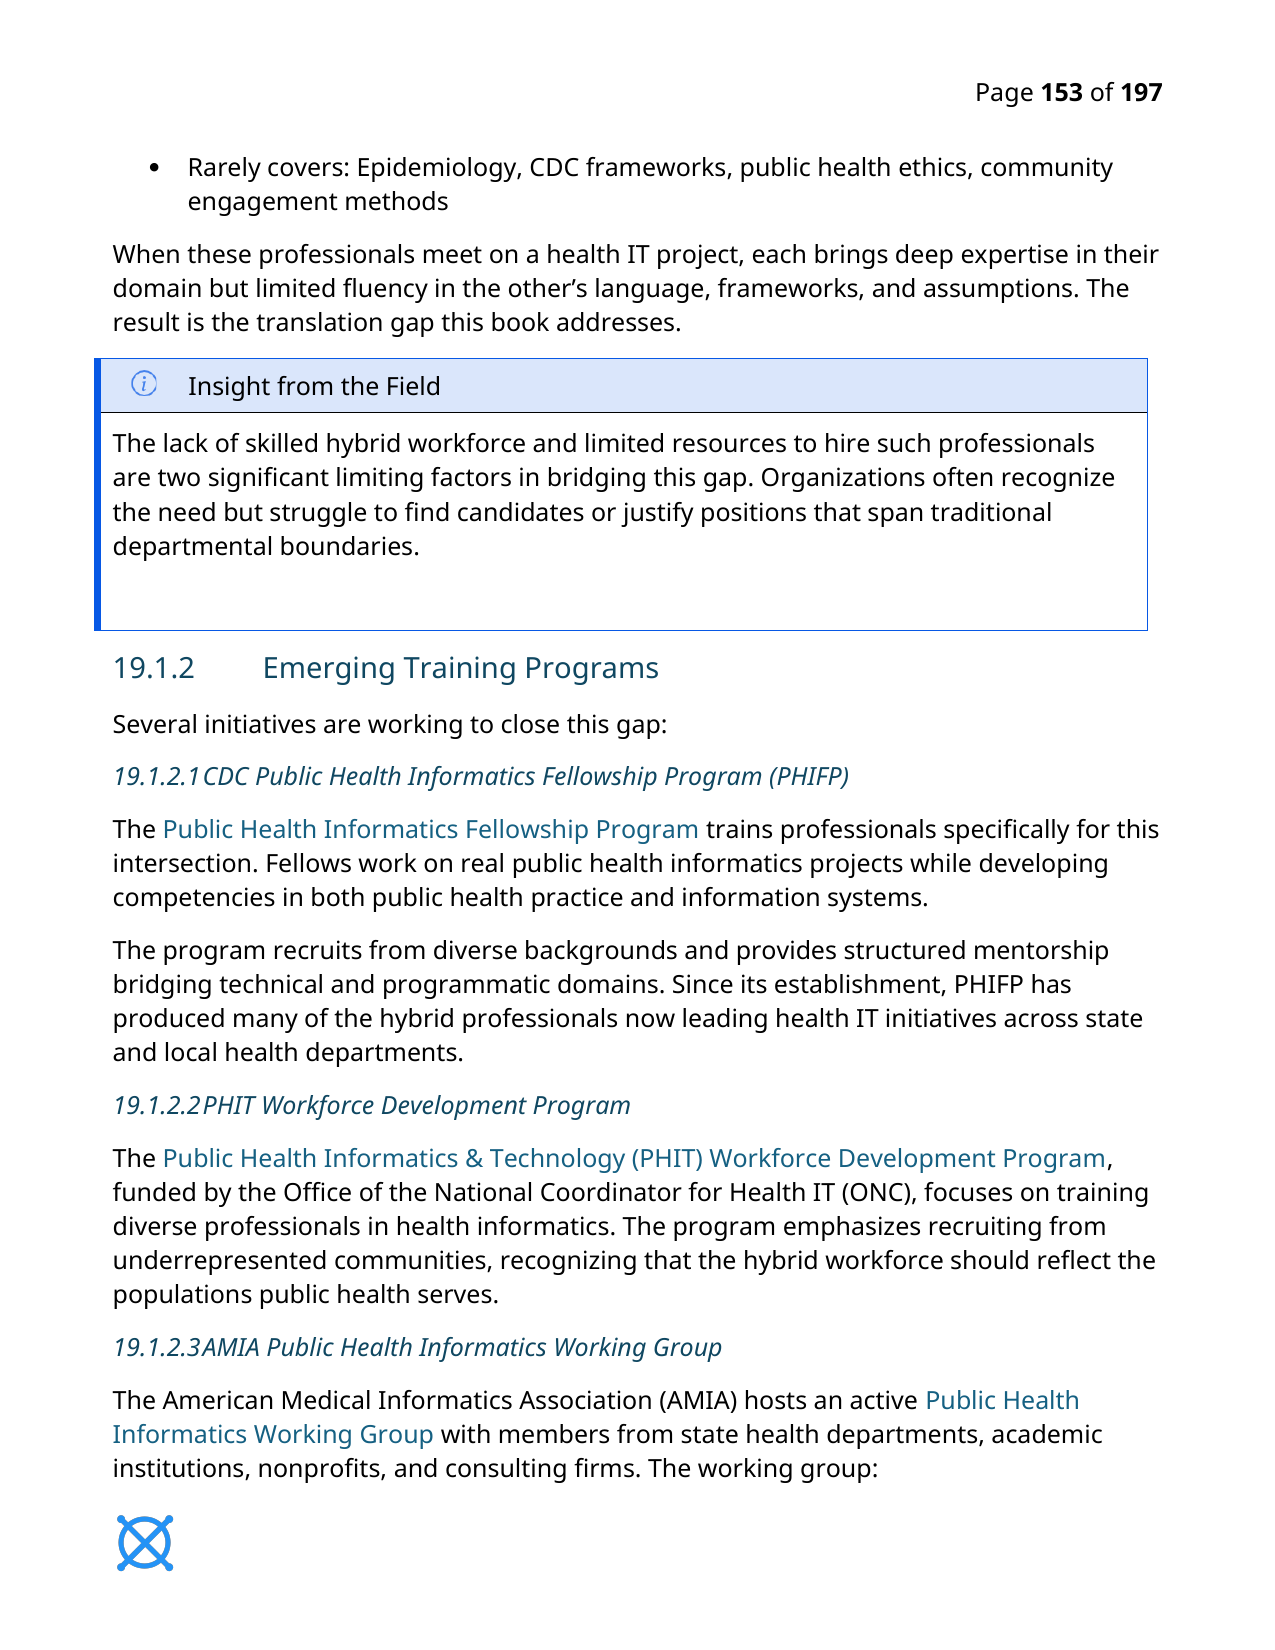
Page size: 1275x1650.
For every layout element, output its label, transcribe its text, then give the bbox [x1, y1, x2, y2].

text The American Medical Informatics Association (AMIA) hosts an active Public Health Informatics Working Group with members from state health departments, academic institutions, nonprofits, and consulting firms. The working group: [112, 1382, 1162, 1485]
list Rarely covers: Epidemiology, CDC frameworks, public health ethics, community engagement methods [150, 150, 1162, 218]
subtitle CDC Public Health Informatics Fellowship Program (PHIFP) [112, 759, 1162, 793]
text The program recruits from diverse backgrounds and provides structured mentorship bridging technical and programmatic domains. Since its establishment, PHIFP has produced many of the hybrid professionals now leading health IT initiatives across state and local health departments. [112, 933, 1162, 1069]
text The Public Health Informatics & Technology (PHIT) Workforce Development Program, funded by the Office of the National Coordinator for Health IT (ONC), focuses on training diverse professionals in health informatics. The program emphasizes recruiting from underrepresented communities, recognizing that the hybrid workforce should reflect the populations public health serves. [112, 1141, 1162, 1311]
picture [131, 370, 157, 396]
subtitle Emerging Training Programs [112, 648, 1162, 687]
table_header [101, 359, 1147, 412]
subtitle AMIA Public Health Informatics Working Group [112, 1330, 1162, 1364]
text When these professionals meet on a health IT project, each brings deep expertise in their domain but limited fluency in the other’s language, frameworks, and assumptions. The result is the translation gap this book addresses. [112, 237, 1162, 339]
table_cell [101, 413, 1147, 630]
subtitle PHIT Workforce Development Program [112, 1088, 1162, 1122]
text The Public Health Informatics Fellowship Program trains professionals specifically for this intersection. Fellows work on real public health informatics projects while developing competencies in both public health practice and information systems. [112, 812, 1162, 914]
picture [112, 1511, 177, 1575]
text Several initiatives are working to close this gap: [112, 706, 1162, 740]
